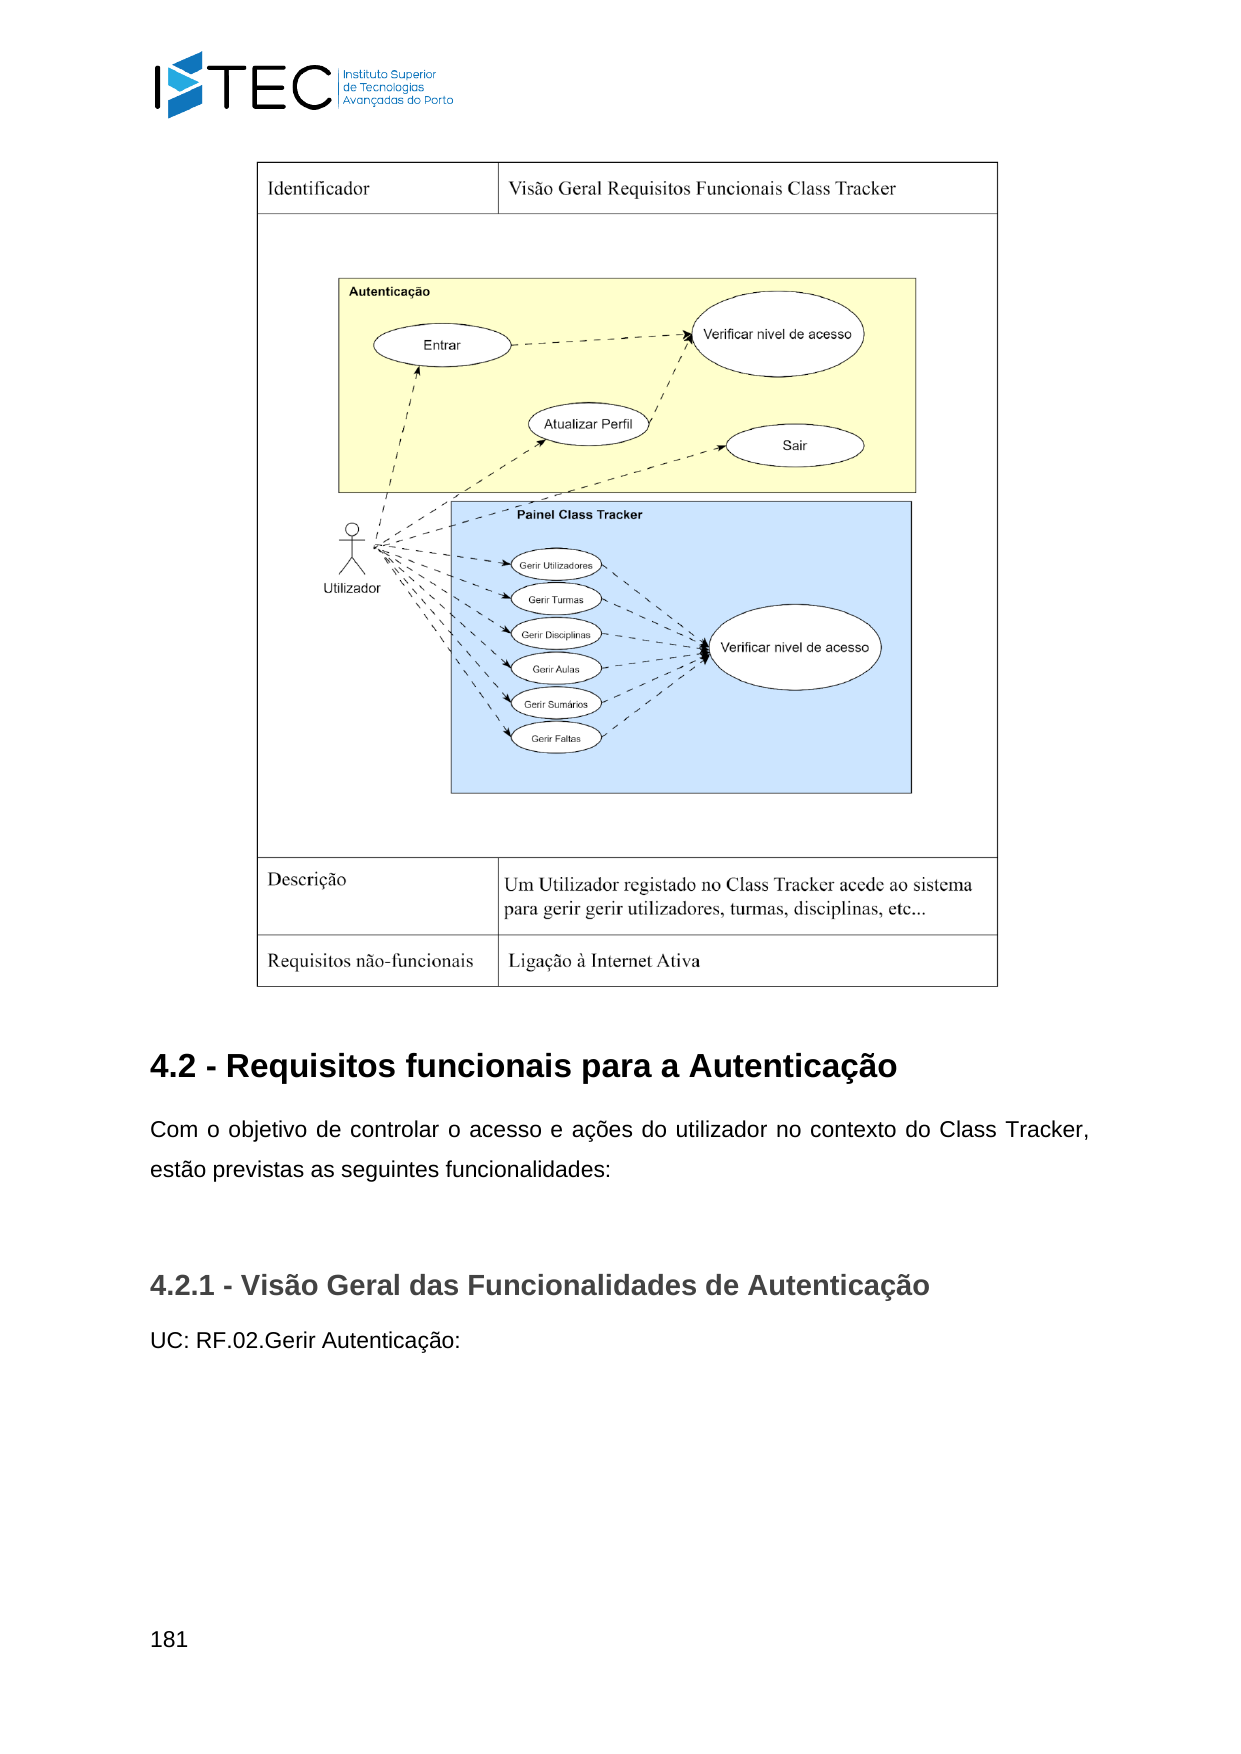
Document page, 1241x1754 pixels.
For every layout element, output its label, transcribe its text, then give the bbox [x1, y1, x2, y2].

text Com o objetivo de controlar o acesso e ações do utilizador no contexto do Class Tracker, estão previstas as seguintes funcionalidades: [150, 1116, 1090, 1182]
subtitle 4.2.1 - Visão Geral das Funcionalidades de Autenticação [150, 1268, 1090, 1302]
picture [248, 153, 1007, 995]
picture [150, 51, 454, 129]
subtitle 4.2 - Requisitos funcionais para a Autenticação [150, 1046, 1090, 1085]
text UC: RF.02.Gerir Autenticação: [150, 1327, 1090, 1353]
